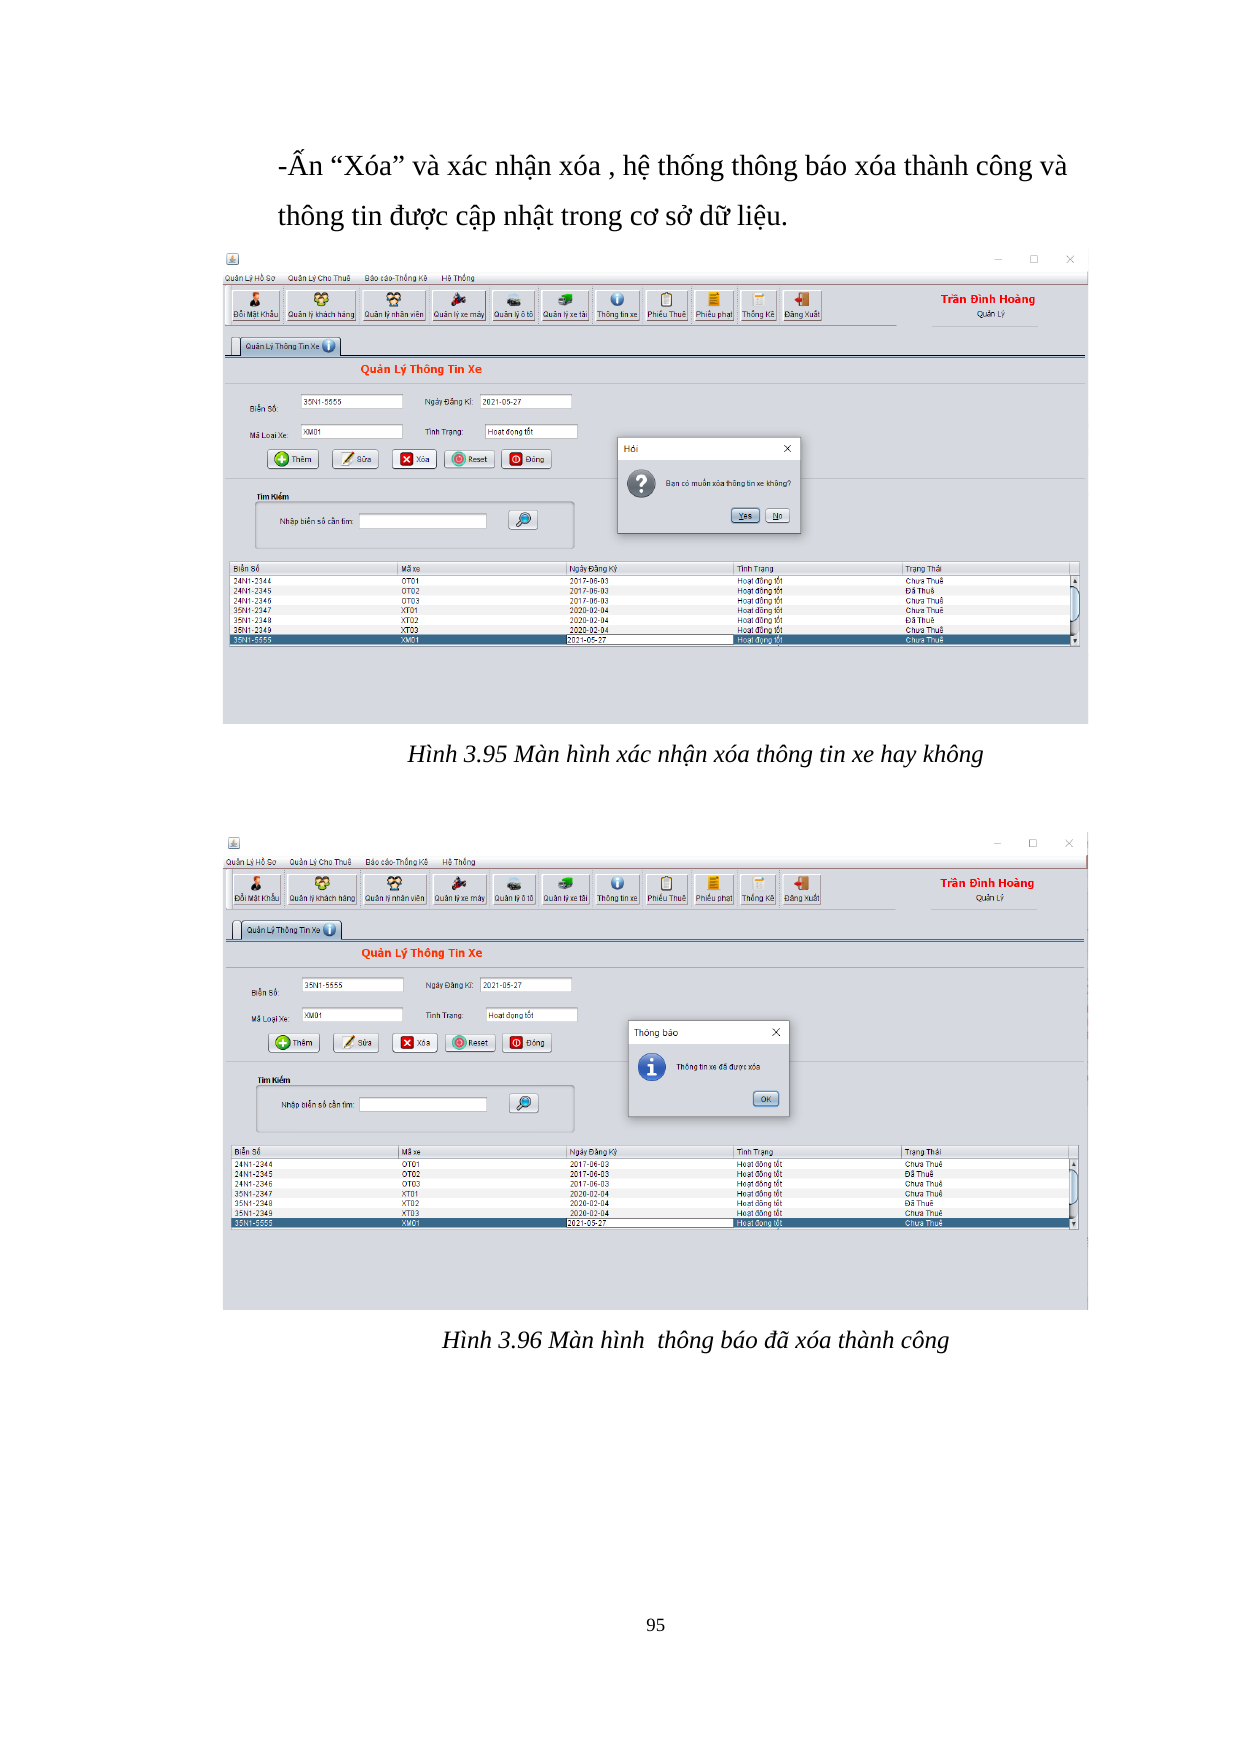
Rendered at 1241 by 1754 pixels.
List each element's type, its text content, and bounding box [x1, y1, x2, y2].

list Hình 3.95 Màn hình xác nhận xóa thông tin xe hay không [196, 739, 1122, 768]
text -Ấn “Xóa” và xác nhận xóa , hệ thống thông báo xóa thành công và thông tin được cập nhật trong cơ sở dữ liệu. [278, 148, 1122, 232]
picture [222, 248, 1089, 724]
picture [222, 832, 1089, 1310]
list Hình 3.96 Màn hình thông báo đã xóa thành công [196, 1325, 1122, 1354]
